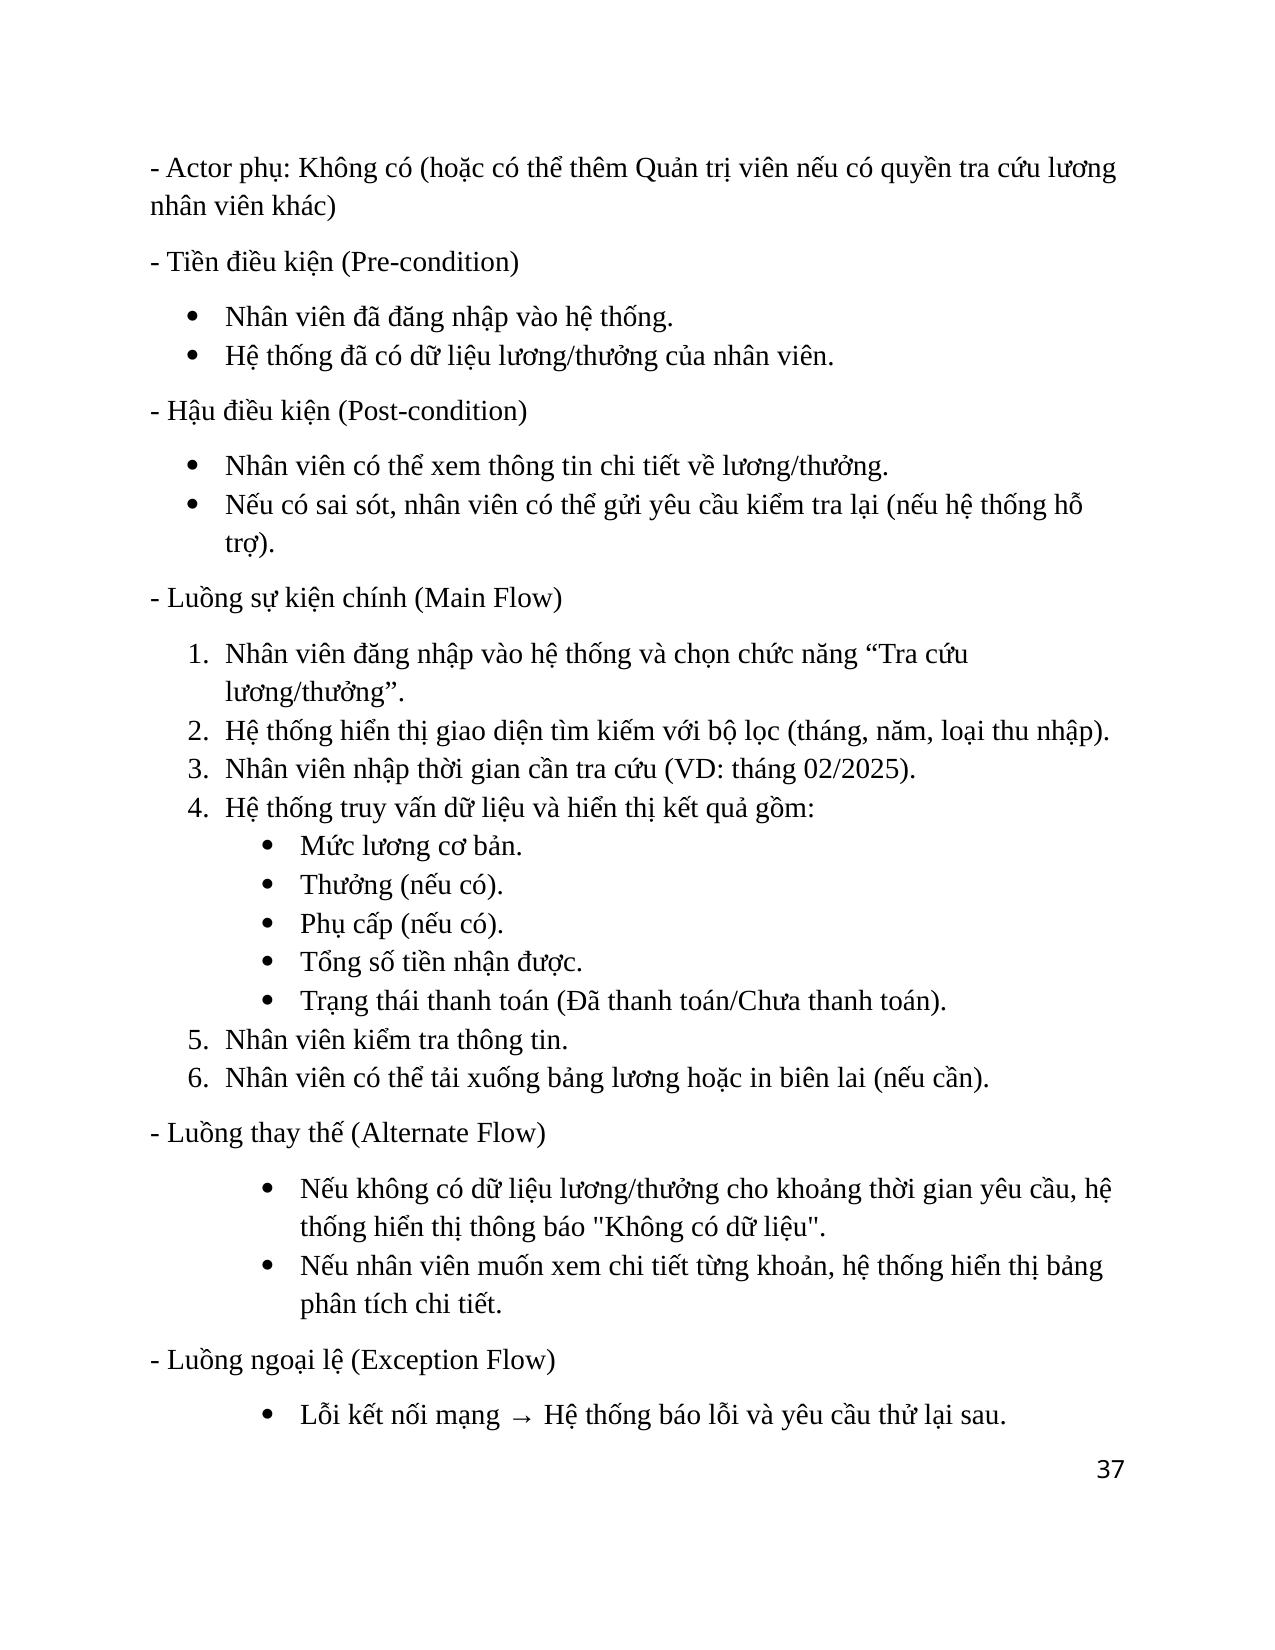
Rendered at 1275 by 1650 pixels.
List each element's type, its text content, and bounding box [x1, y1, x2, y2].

text - Luồng thay thế (Alternate Flow) [150, 1116, 1125, 1149]
list Nếu không có dữ liệu lương/thưởng cho khoảng thời gian yêu cầu, hệ thống hiển thị thông báo "Không có dữ liệu". [262, 1171, 1125, 1243]
list Hệ thống hiển thị giao diện tìm kiếm với bộ lọc (tháng, năm, loại thu nhập). [187, 713, 1125, 746]
list Mức lương cơ bản. [262, 828, 1125, 862]
list Nhân viên kiểm tra thông tin. [187, 1022, 1125, 1055]
list Nhân viên đăng nhập vào hệ thống và chọn chức năng “Tra cứu lương/thưởng”. [187, 636, 1125, 708]
list Trạng thái thanh toán (Đã thanh toán/Chưa thanh toán). [262, 983, 1125, 1017]
text - Actor phụ: Không có (hoặc có thể thêm Quản trị viên nếu có quyền tra cứu lương nhân viên khác) [150, 150, 1125, 222]
list Nhân viên đã đăng nhập vào hệ thống. [187, 299, 1125, 333]
text - Tiền điều kiện (Pre-condition) [150, 244, 1125, 277]
list Nếu có sai sót, nhân viên có thể gửi yêu cầu kiểm tra lại (nếu hệ thống hỗ trợ). [187, 487, 1125, 559]
list Nhân viên nhập thời gian cần tra cứu (VD: tháng 02/2025). [187, 751, 1125, 785]
list Thưởng (nếu có). [262, 867, 1125, 901]
text - Luồng ngoại lệ (Exception Flow) [150, 1342, 1125, 1375]
text - Hậu điều kiện (Post-condition) [150, 393, 1125, 426]
list Tổng số tiền nhận được. [262, 944, 1125, 978]
list Nhân viên có thể tải xuống bảng lương hoặc in biên lai (nếu cần). [187, 1060, 1125, 1094]
list Hệ thống đã có dữ liệu lương/thưởng của nhân viên. [187, 338, 1125, 371]
list Hệ thống truy vấn dữ liệu và hiển thị kết quả gồm: [187, 790, 1125, 823]
text - Luồng sự kiện chính (Main Flow) [150, 581, 1125, 614]
list Nhân viên có thể xem thông tin chi tiết về lương/thưởng. [187, 448, 1125, 482]
list Nếu nhân viên muốn xem chi tiết từng khoản, hệ thống hiển thị bảng phân tích chi tiết. [262, 1248, 1125, 1320]
list Phụ cấp (nếu có). [262, 906, 1125, 939]
list Lỗi kết nối mạng → Hệ thống báo lỗi và yêu cầu thử lại sau. [262, 1397, 1125, 1431]
